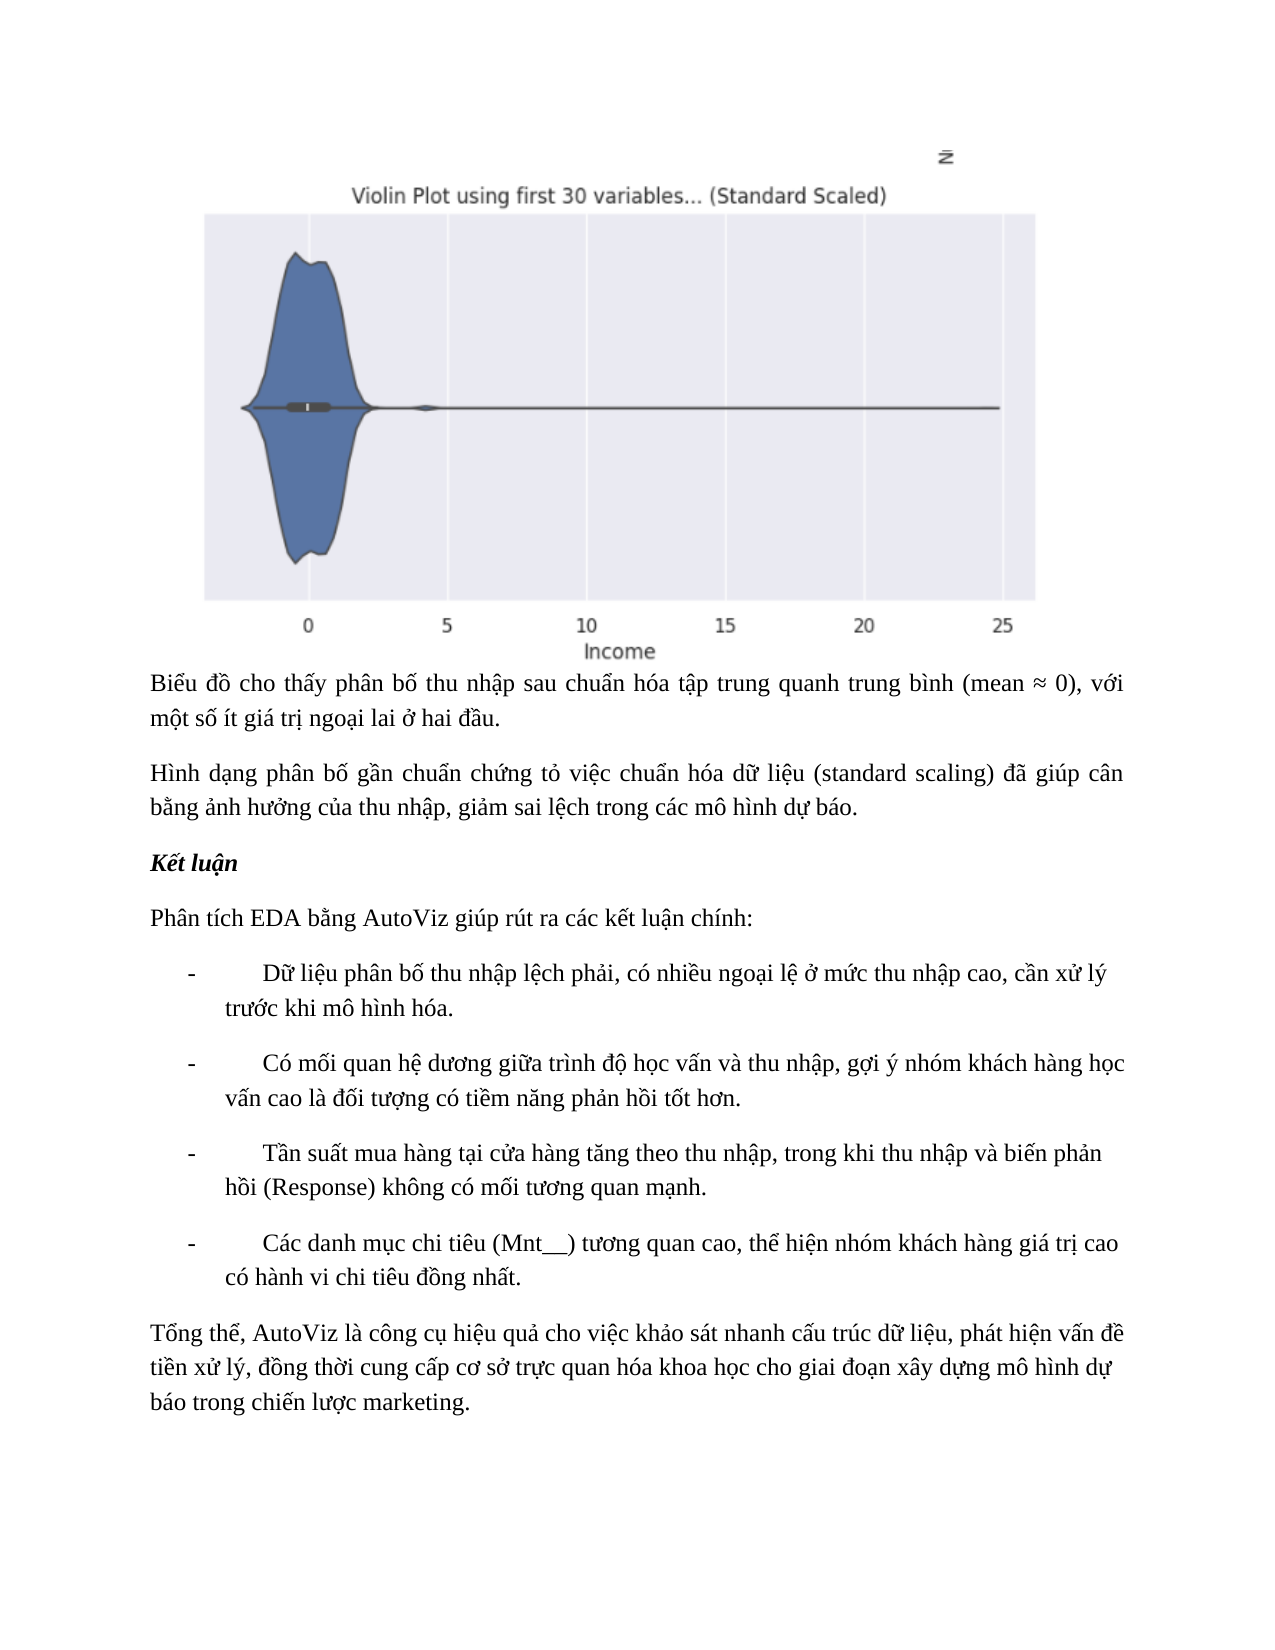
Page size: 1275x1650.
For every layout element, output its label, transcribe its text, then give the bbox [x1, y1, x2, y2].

list Dữ liệu phân bố thu nhập lệch phải, có nhiều ngoại lệ ở mức thu nhập cao, cần xử lý trước khi mô hình hóa. [187, 958, 1125, 1022]
list Các danh mục chi tiêu (Mnt__) tương quan cao, thể hiện nhóm khách hàng giá trị cao có hành vi chi tiêu đồng nhất. [187, 1228, 1125, 1291]
list Có mối quan hệ dương giữa trình độ học vấn và thu nhập, gợi ý nhóm khách hàng học vấn cao là đối tượng có tiềm năng phản hồi tốt hơn. [187, 1048, 1125, 1111]
text Hình dạng phân bố gần chuẩn chứng tỏ việc chuẩn hóa dữ liệu (standard scaling) đã giúp cân bằng ảnh hưởng của thu nhập, giảm sai lệch trong các mô hình dự báo. [150, 758, 1125, 821]
text Biểu đồ cho thấy phân bố thu nhập sau chuẩn hóa tập trung quanh trung bình (mean ≈ 0), với một số ít giá trị ngoại lai ở hai đầu. [150, 663, 1125, 731]
text Kết luận [150, 848, 1125, 877]
text Tổng thể, AutoViz là công cụ hiệu quả cho việc khảo sát nhanh cấu trúc dữ liệu, phát hiện vấn đề tiền xử lý, đồng thời cung cấp cơ sở trực quan hóa khoa học cho giai đoạn xây dựng mô hình dự báo trong chiến lược marketing. [150, 1318, 1125, 1415]
text Phân tích EDA bằng AutoViz giúp rút ra các kết luận chính: [150, 903, 1125, 932]
picture [150, 150, 1125, 663]
list Tần suất mua hàng tại cửa hàng tăng theo thu nhập, trong khi thu nhập và biến phản hồi (Response) không có mối tương quan mạnh. [187, 1138, 1125, 1201]
